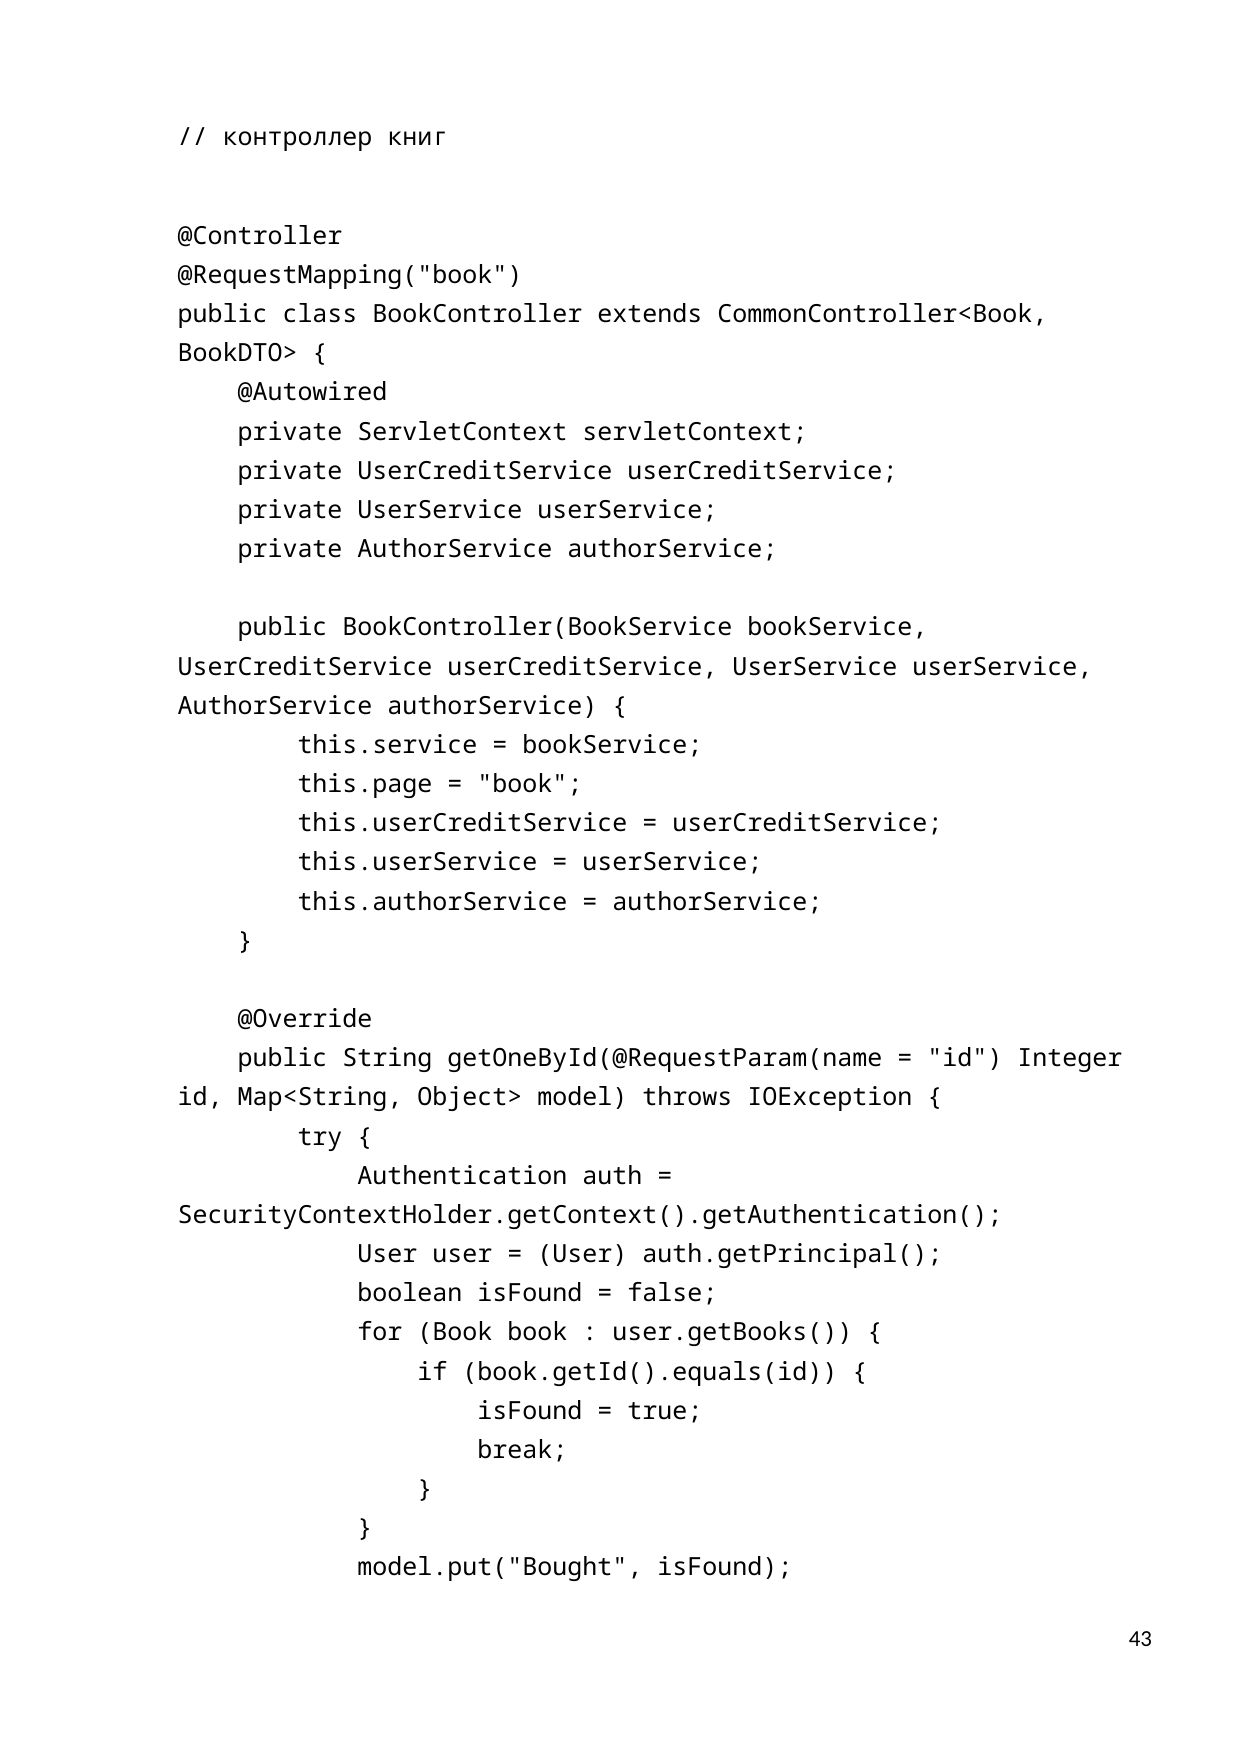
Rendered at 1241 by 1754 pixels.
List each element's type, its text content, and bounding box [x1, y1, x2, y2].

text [177, 178, 1152, 1583]
text // контроллер книг [177, 118, 1152, 152]
